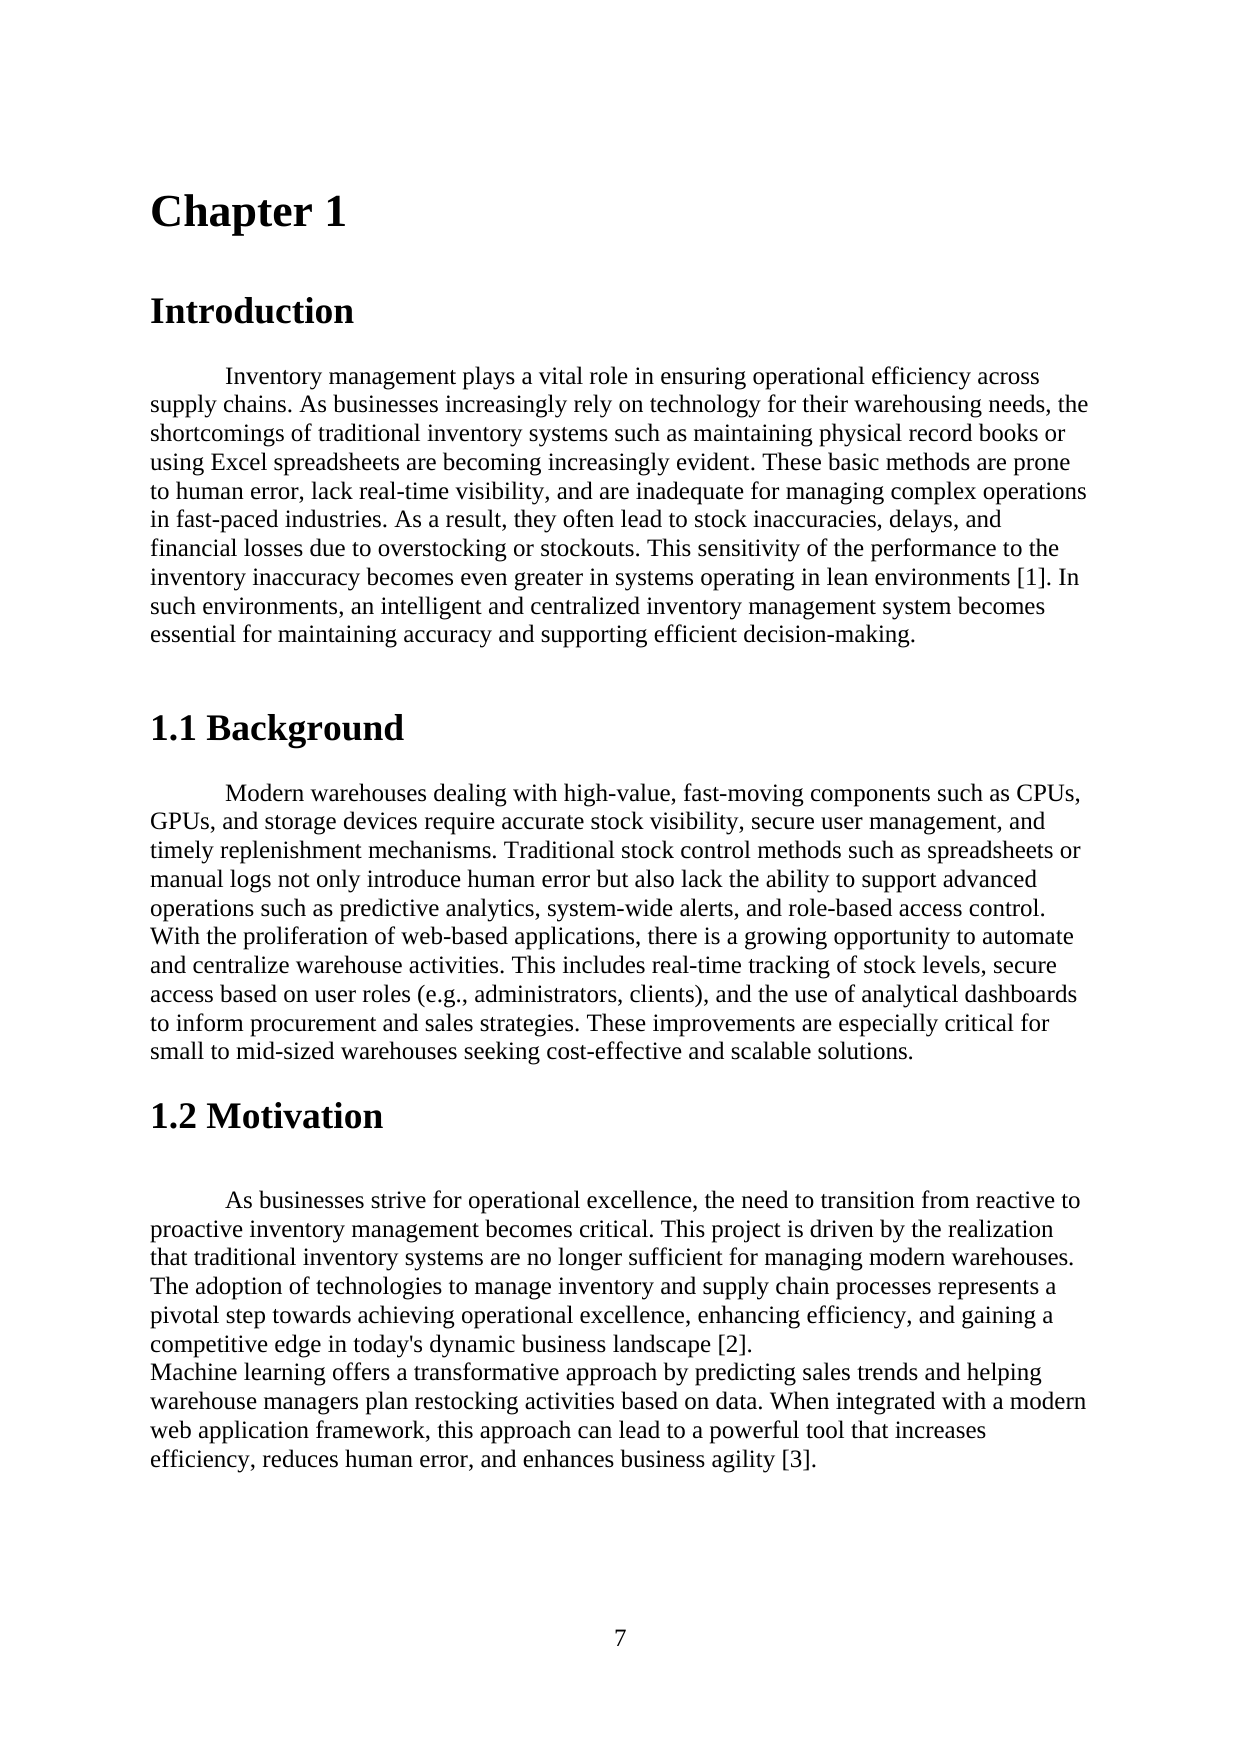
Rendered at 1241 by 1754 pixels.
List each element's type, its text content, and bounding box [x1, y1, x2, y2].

text With the proliferation of web-based applications, there is a growing opportunity to automate and centralize warehouse activities. This includes real-time tracking of stock levels, secure access based on user roles (e.g., administrators, clients), and the use of analytical dashboards to inform procurement and sales strategies. These improvements are especially critical for small to mid-sized warehouses seeking cost-effective and scalable solutions. [150, 921, 1090, 1065]
text Chapter 1 [150, 183, 1090, 236]
text Introduction [150, 289, 1090, 332]
text Inventory management plays a vital role in ensuring operational efficiency across supply chains. As businesses increasingly rely on technology for their warehousing needs, the shortcomings of traditional inventory systems such as maintaining physical record books or using Excel spreadsheets are becoming increasingly evident. These basic methods are prone to human error, lack real-time visibility, and are inadequate for managing complex operations in fast-paced industries. As a result, they often lead to stock inaccuracies, delays, and financial losses due to overstocking or stockouts. This sensitivity of the performance to the inventory inaccuracy becomes even greater in systems operating in lean environments [1]. In such environments, an intelligent and centralized inventory management system becomes essential for maintaining accuracy and supporting efficient decision-making. [150, 332, 1090, 648]
text As businesses strive for operational excellence, the need to transition from reactive to proactive inventory management becomes critical. This project is driven by the realization that traditional inventory systems are no longer sufficient for managing modern warehouses. The adoption of technologies to manage inventory and supply chain processes represents a pivotal step towards achieving operational excellence, enhancing efficiency, and gaining a competitive edge in today's dynamic business landscape [2]. [150, 1137, 1090, 1357]
text Modern warehouses dealing with high-value, fast-moving components such as CPUs, GPUs, and storage devices require accurate stock visibility, secure user management, and timely replenishment mechanisms. Traditional stock control methods such as spreadsheets or manual logs not only introduce human error but also lack the ability to support advanced operations such as predictive analytics, system-wide alerts, and role-based access control. [150, 778, 1090, 921]
text Machine learning offers a transformative approach by predicting sales trends and helping warehouse managers plan restocking activities based on data. When integrated with a modern web application framework, this approach can lead to a powerful tool that increases efficiency, reduces human error, and enhances business agility [3]. [150, 1357, 1090, 1472]
text 1.1 Background [150, 706, 1090, 749]
text 1.2 Motivation [150, 1094, 1090, 1137]
